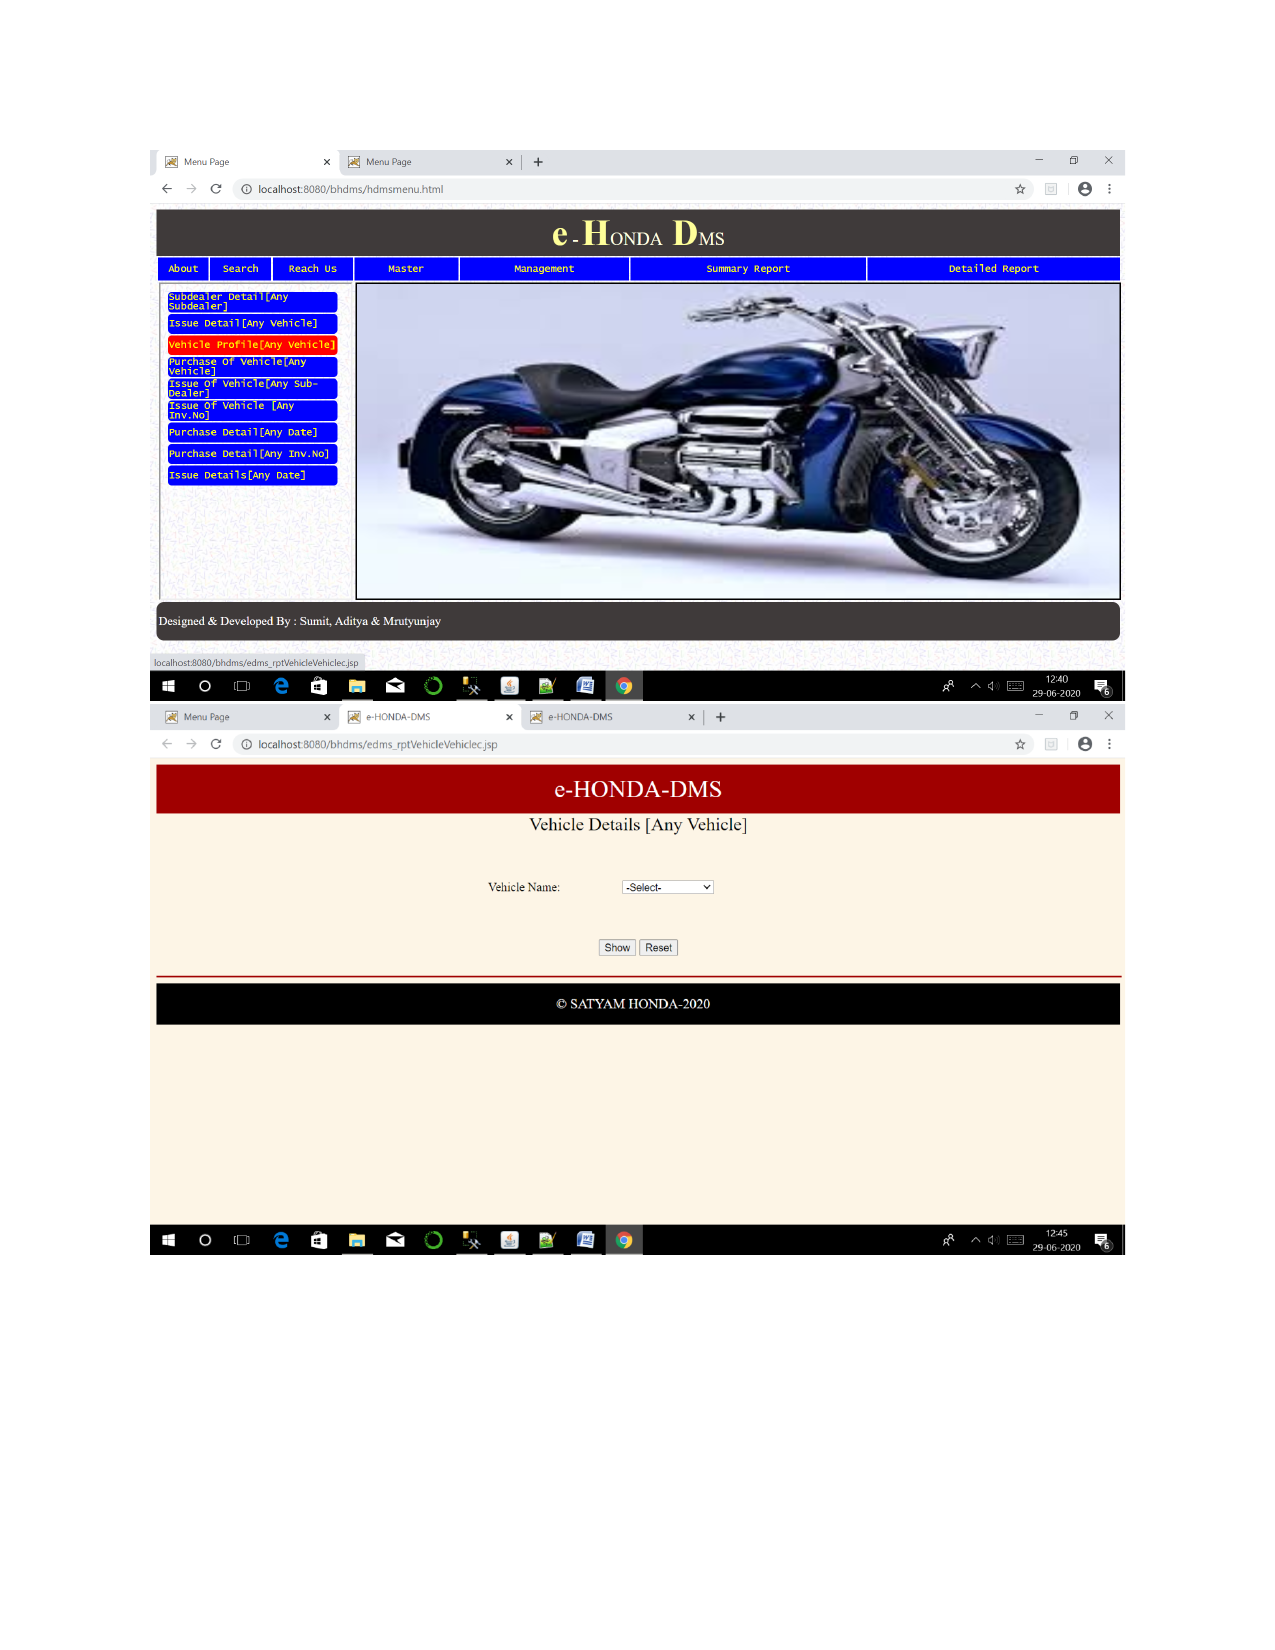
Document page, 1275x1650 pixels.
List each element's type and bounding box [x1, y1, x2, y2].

picture [150, 704, 1125, 1255]
picture [150, 150, 1125, 701]
